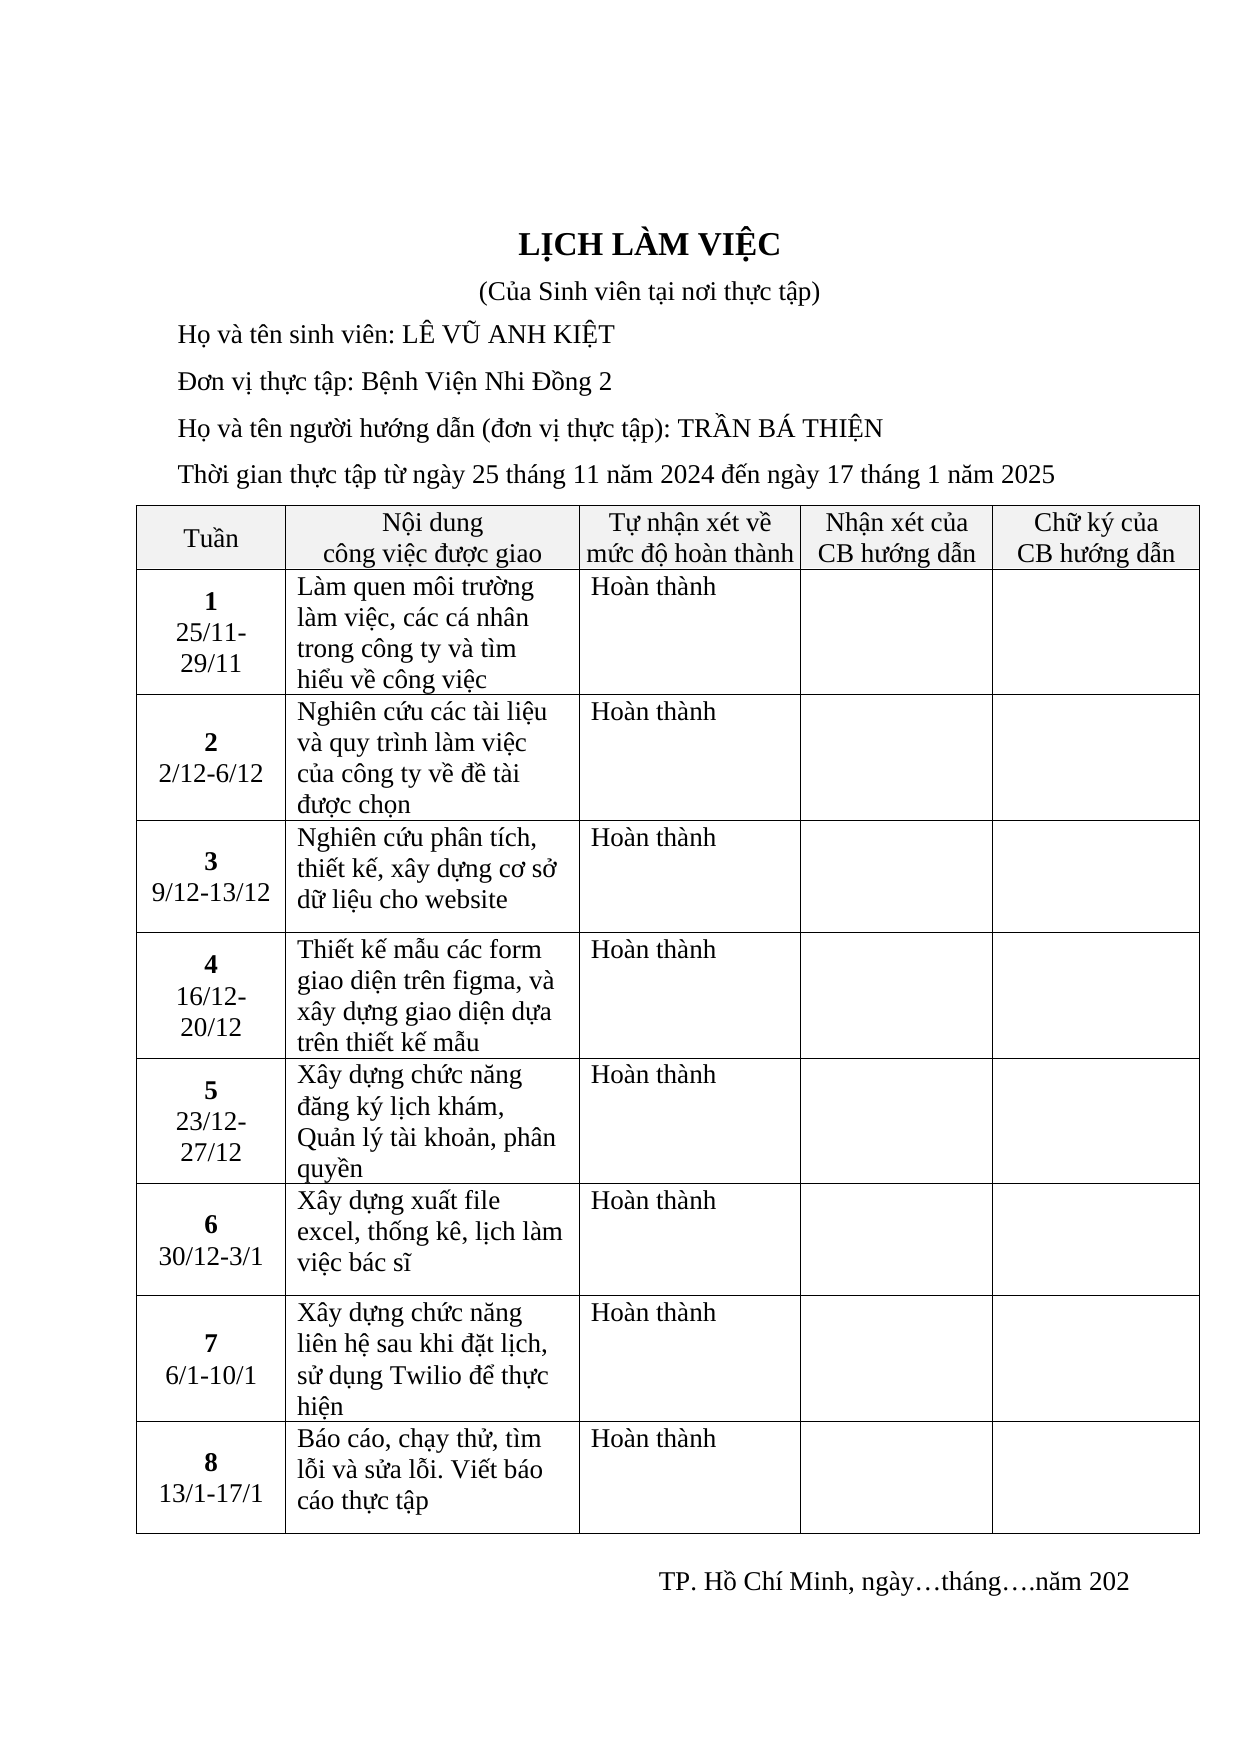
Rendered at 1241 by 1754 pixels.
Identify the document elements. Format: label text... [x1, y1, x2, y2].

table_cell 8 13/1-17/1 [137, 1422, 285, 1533]
table_cell Nghiên cứu các tài liệu và quy trình làm việc của công ty về đề tài được chọn [286, 695, 579, 820]
table_cell Hoàn thành [580, 1059, 800, 1183]
table_cell 1 25/11- 29/11 [137, 570, 285, 694]
table_header Nhận xét của CB hướng dẫn [801, 506, 992, 568]
text LỊCH LÀM VIỆC [177, 224, 1122, 262]
table_cell Hoàn thành [580, 695, 800, 820]
table_cell [801, 1184, 992, 1295]
table_cell Xây dựng chức năng liên hệ sau khi đặt lịch, sử dụng Twilio để thực hiện [286, 1296, 579, 1421]
table_cell [801, 570, 992, 694]
table_cell Hoàn thành [580, 1296, 800, 1421]
table_cell Nghiên cứu phân tích, thiết kế, xây dựng cơ sở dữ liệu cho website [286, 821, 579, 932]
table_cell [993, 821, 1199, 932]
table_cell 5 23/12-27/12 [137, 1059, 285, 1183]
table_cell 4 16/12-20/12 [137, 933, 285, 1058]
table_cell Thiết kế mẫu các form giao diện trên figma, và xây dựng giao diện dựa trên thiết kế mẫu [286, 933, 579, 1058]
table_cell [993, 1059, 1199, 1183]
table_cell [801, 695, 992, 820]
table_cell [801, 1296, 992, 1421]
table_header Chữ ký của CB hướng dẫn [993, 506, 1199, 568]
text (Của Sinh viên tại nơi thực tập) [177, 275, 1122, 306]
table_cell [993, 1184, 1199, 1295]
table_cell [801, 821, 992, 932]
text Đơn vị thực tập: Bệnh Viện Nhi Đồng 2 [177, 365, 1122, 396]
table_cell Báo cáo, chạy thử, tìm lỗi và sửa lỗi. Viết báo cáo thực tập [286, 1422, 579, 1533]
text Họ và tên người hướng dẫn (đơn vị thực tập): TRẦN BÁ THIỆN [177, 412, 1122, 443]
table_cell [801, 1059, 992, 1183]
table_cell 6 30/12-3/1 [137, 1184, 285, 1295]
table_cell [993, 1422, 1199, 1533]
table_cell Hoàn thành [580, 821, 800, 932]
table_cell [993, 570, 1199, 694]
table_cell Hoàn thành [580, 1184, 800, 1295]
table_header Tự nhận xét về mức độ hoàn thành [580, 506, 800, 568]
table_cell [993, 1296, 1199, 1421]
table_cell [993, 695, 1199, 820]
table_header Nội dung công việc được giao [286, 506, 579, 568]
table_cell Hoàn thành [580, 570, 800, 694]
table_cell [801, 933, 992, 1058]
table_cell Làm quen môi trường làm việc, các cá nhân trong công ty và tìm hiểu về công việc [286, 570, 579, 694]
table_cell 3 9/12-13/12 [137, 821, 285, 932]
table_cell [993, 933, 1199, 1058]
table_cell [801, 1422, 992, 1533]
table_cell Hoàn thành [580, 933, 800, 1058]
table_cell Xây dựng xuất file excel, thống kê, lịch làm việc bác sĩ [286, 1184, 579, 1295]
table_cell Xây dựng chức năng đăng ký lịch khám, Quản lý tài khoản, phân quyền [286, 1059, 579, 1183]
table_cell 7 6/1-10/1 [137, 1296, 285, 1421]
text Họ và tên sinh viên: LÊ VŨ ANH KIỆT [177, 318, 1122, 350]
table_header Tuần [137, 506, 285, 568]
table_cell 2 2/12-6/12 [137, 695, 285, 820]
text TP. Hồ Chí Minh, ngày…tháng….năm 2025 [177, 1565, 1122, 1597]
text Thời gian thực tập từ ngày 25 tháng 11 năm 2024 đến ngày 17 tháng 1 năm 2025 [177, 458, 1122, 490]
table_cell Hoàn thành [580, 1422, 800, 1533]
